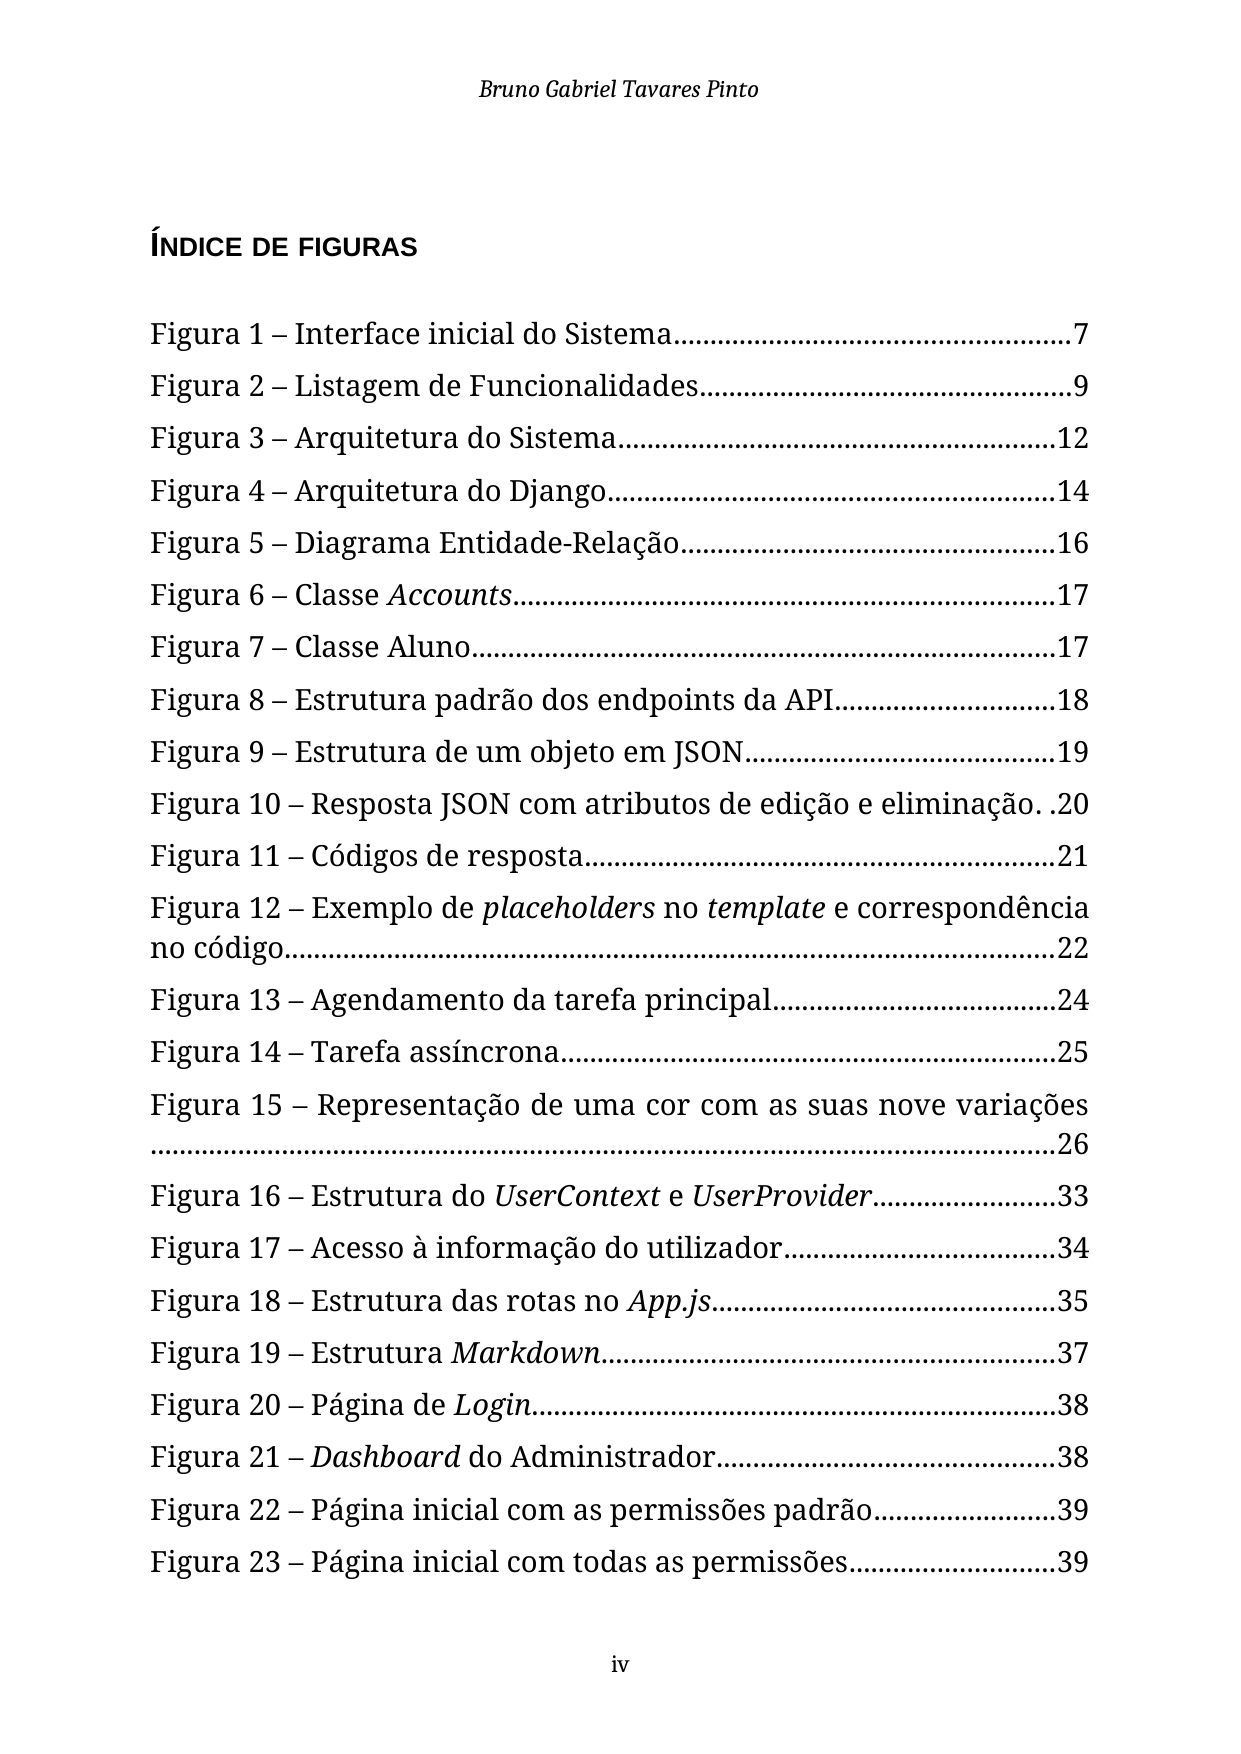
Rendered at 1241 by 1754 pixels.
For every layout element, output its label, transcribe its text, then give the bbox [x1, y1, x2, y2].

text Figura 22 – Página inicial com as permissões padrão 39 [150, 1489, 1090, 1528]
text Figura 18 – Estrutura das rotas no App.js 35 [150, 1280, 1090, 1320]
text Figura 16 – Estrutura do UserContext e UserProvider 33 [150, 1176, 1090, 1215]
text Figura 12 – Exemplo de placeholders no template e correspondência no código 22 [150, 887, 1090, 967]
text Figura 8 – Estrutura padrão dos endpoints da API 18 [150, 679, 1090, 718]
text Figura 17 – Acesso à informação do utilizador 34 [150, 1228, 1090, 1267]
text Figura 21 – Dashboard do Administrador 38 [150, 1437, 1090, 1476]
text Figura 9 – Estrutura de um objeto em JSON 19 [150, 731, 1090, 771]
text Figura 6 – Classe Accounts 17 [150, 574, 1090, 614]
text Figura 19 – Estrutura Markdown 37 [150, 1332, 1090, 1372]
text Figura 20 – Página de Login 38 [150, 1384, 1090, 1424]
text Figura 14 – Tarefa assíncrona 25 [150, 1032, 1090, 1071]
text Figura 2 – Listagem de Funcionalidades 9 [150, 366, 1090, 405]
text Figura 15 – Representação de uma cor com as suas nove variações 26 [150, 1084, 1090, 1163]
text Figura 13 – Agendamento da tarefa principal 24 [150, 979, 1090, 1019]
text Figura 23 – Página inicial com todas as permissões 39 [150, 1541, 1090, 1581]
text Figura 10 – Resposta JSON com atributos de edição e eliminação 20 [150, 783, 1090, 823]
text Figura 1 – Interface inicial do Sistema 7 [150, 313, 1090, 353]
text Índice de figuras [150, 225, 1090, 263]
text Figura 11 – Códigos de resposta 21 [150, 835, 1090, 875]
text Figura 7 – Classe Aluno 17 [150, 627, 1090, 666]
text Figura 4 – Arquitetura do Django 14 [150, 470, 1090, 510]
text Figura 5 – Diagrama Entidade-Relação 16 [150, 522, 1090, 562]
text Figura 3 – Arquitetura do Sistema 12 [150, 418, 1090, 457]
